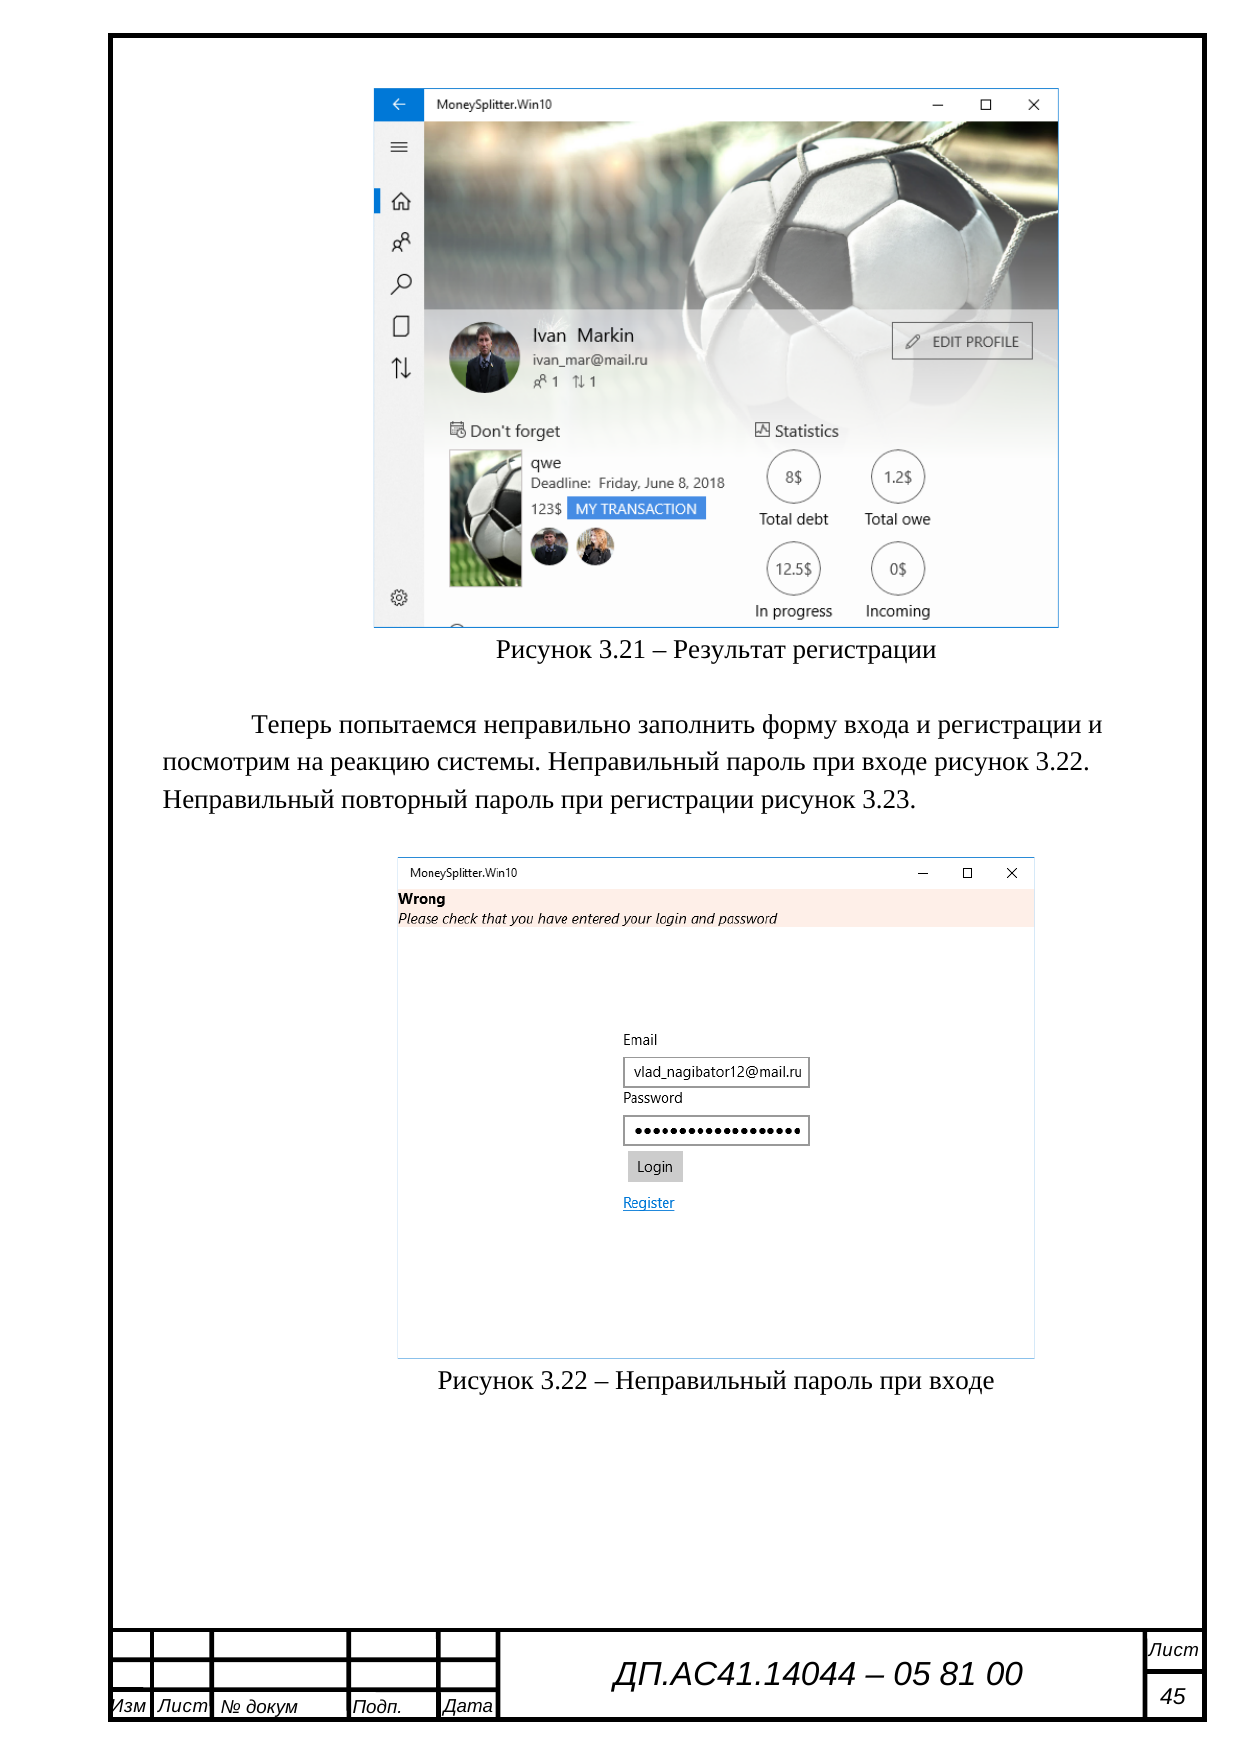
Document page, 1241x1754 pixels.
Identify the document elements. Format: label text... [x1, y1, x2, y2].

picture [373, 88, 1059, 628]
text Рисунок 3.22 – Неправильный пароль при входе [162, 1364, 1181, 1396]
text Теперь попытаемся неправильно заполнить форму входа и регистрации и посмотрим на реакцию системы. Неправильный пароль при входе рисунок 3.22. Неправильный повторный пароль при регистрации рисунок 3.23. [162, 708, 1181, 814]
text Рисунок 3.21 – Результат регистрации [162, 634, 1181, 665]
picture [397, 857, 1035, 1359]
